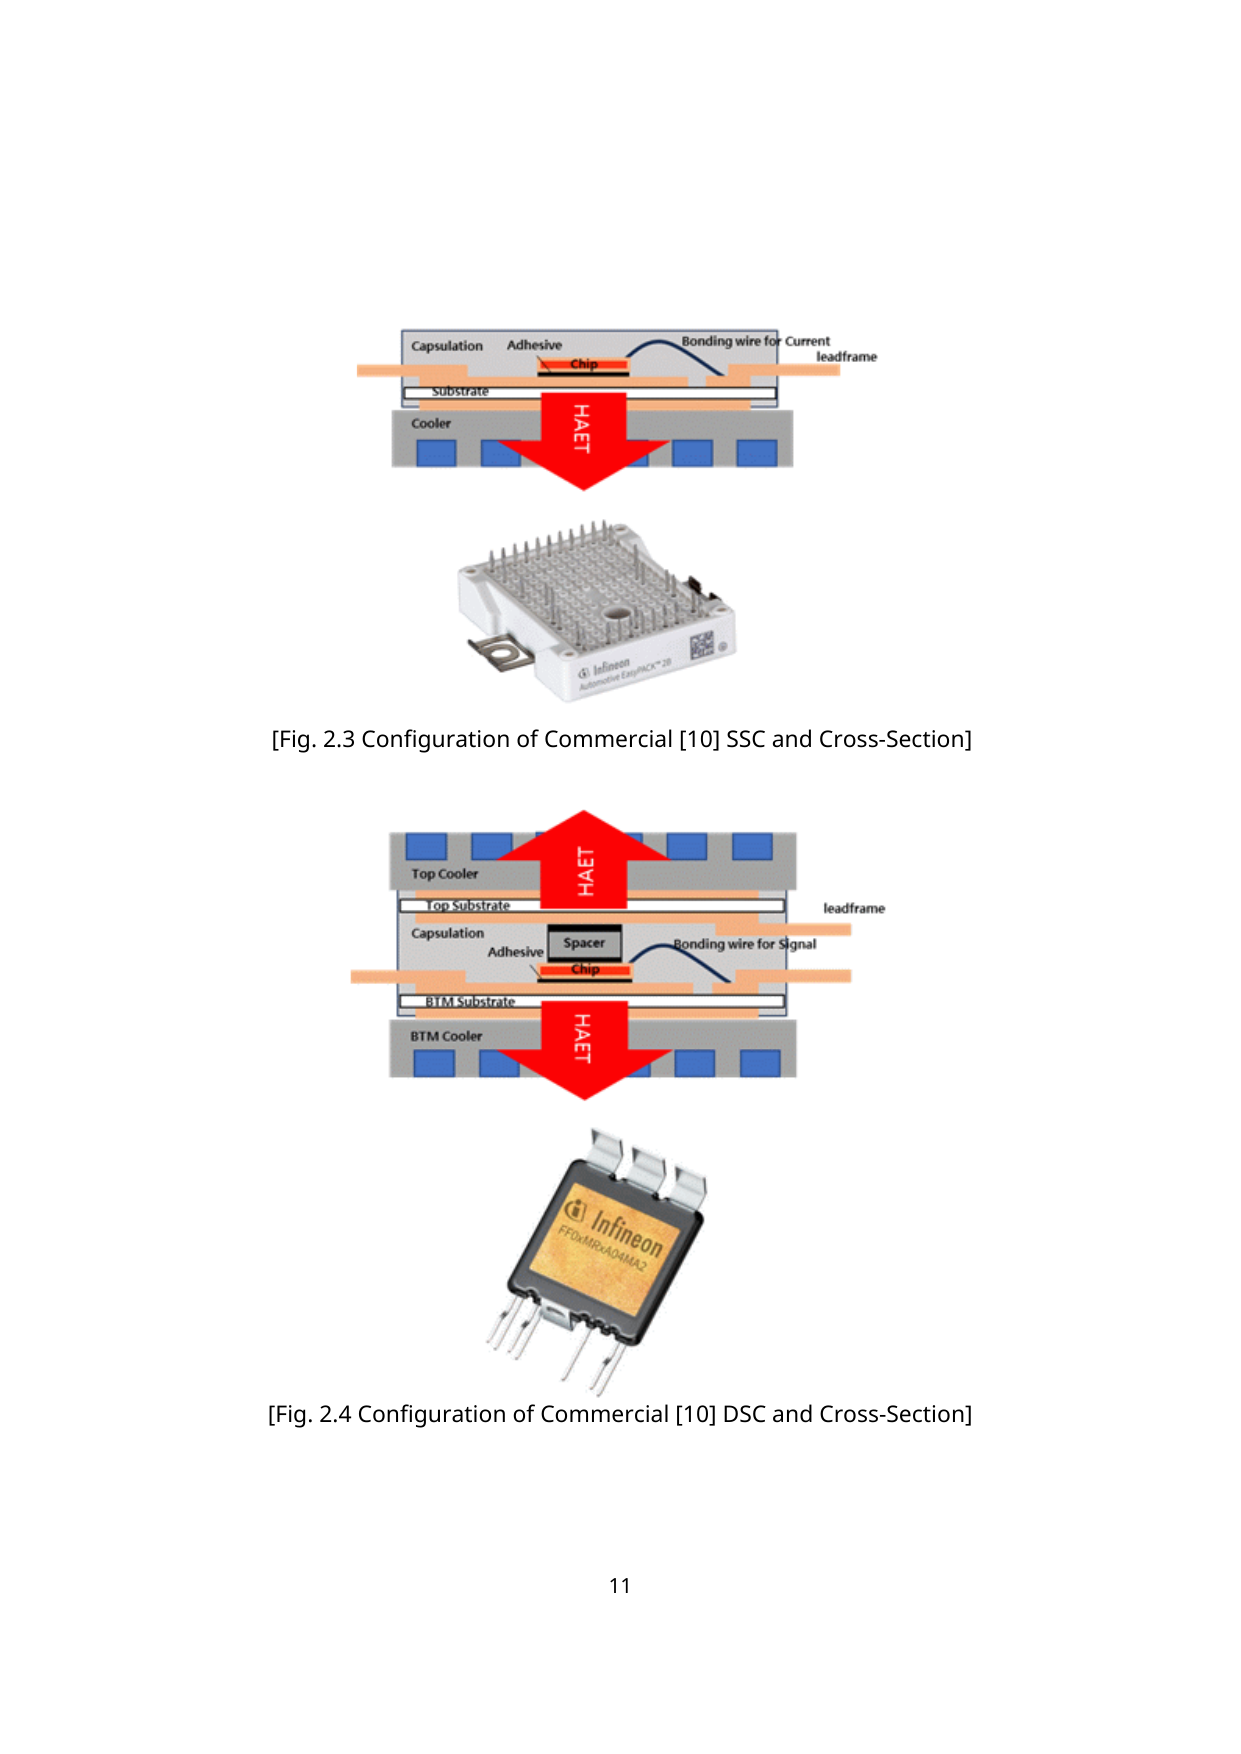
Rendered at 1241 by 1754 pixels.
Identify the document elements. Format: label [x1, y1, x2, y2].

picture [356, 327, 884, 707]
picture [350, 809, 890, 1398]
